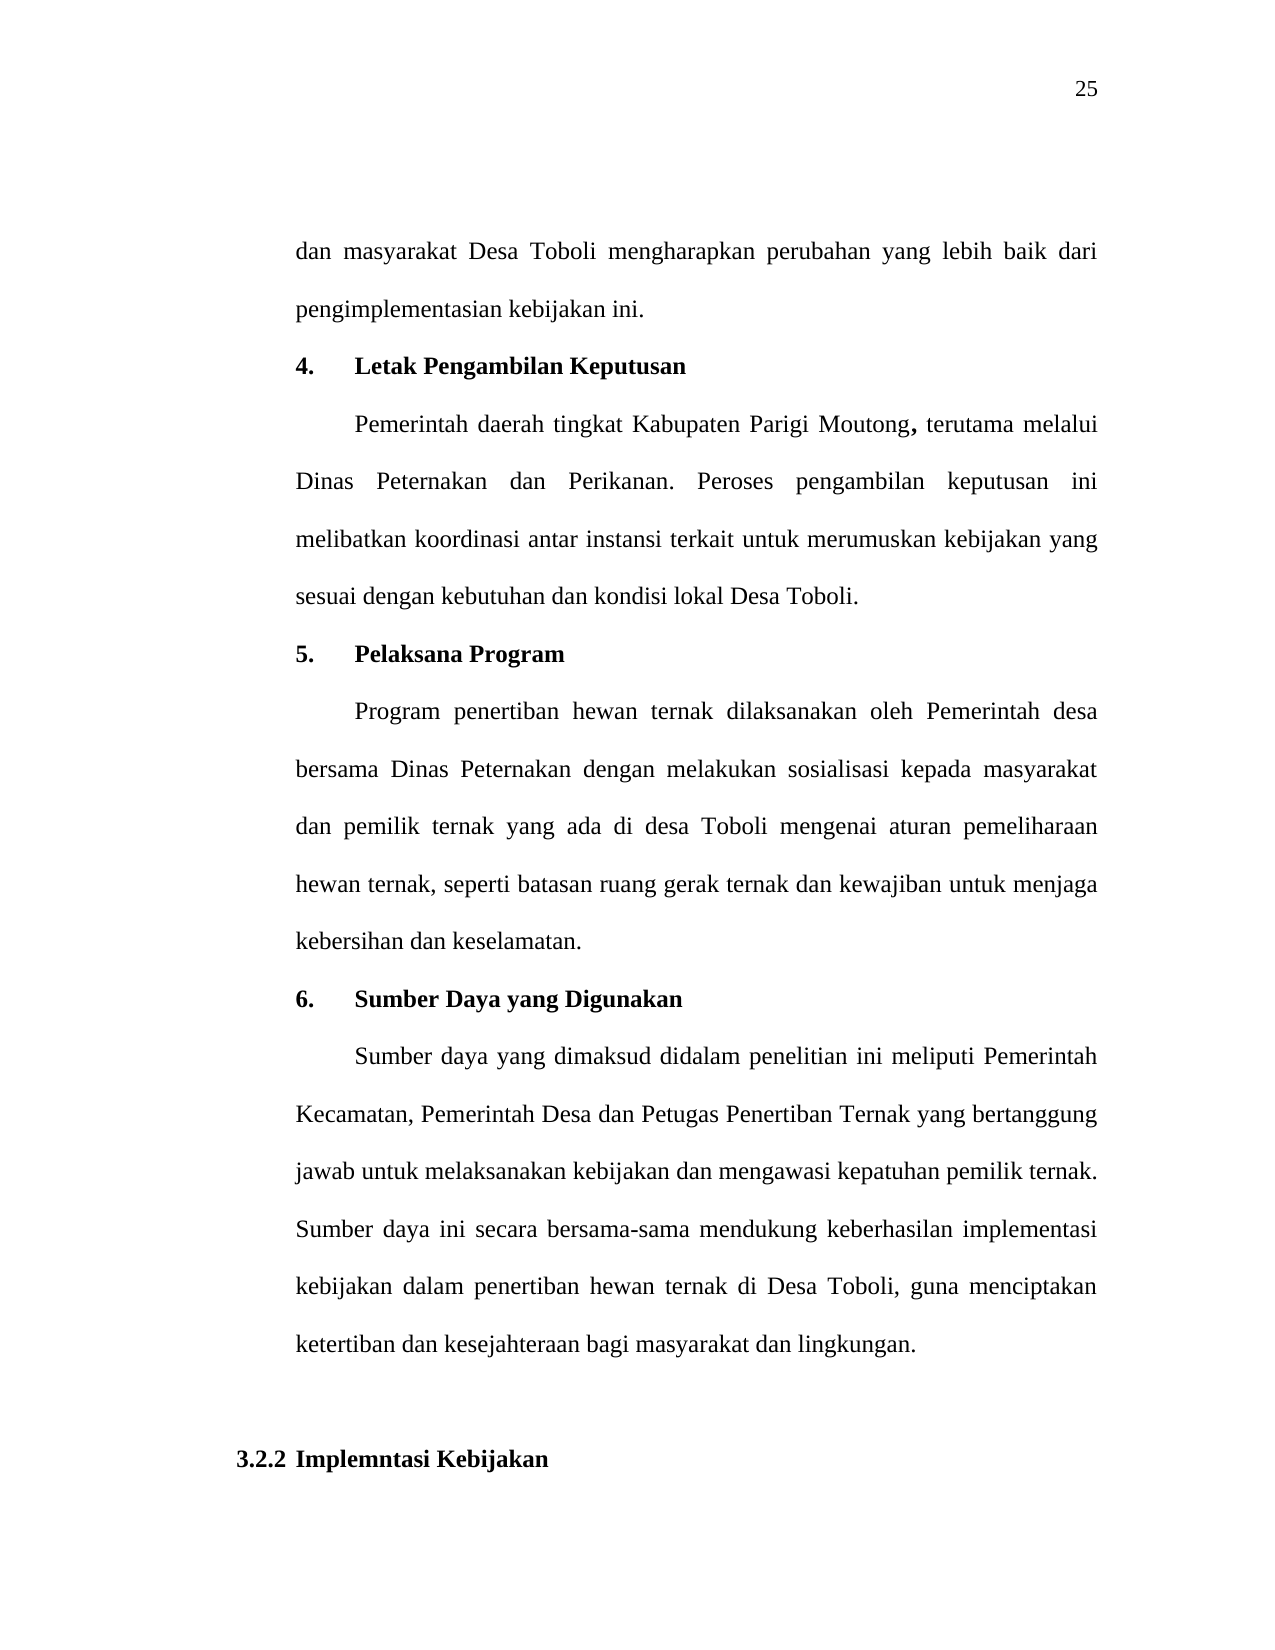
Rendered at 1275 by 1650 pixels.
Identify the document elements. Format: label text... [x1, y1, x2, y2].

text Pemerintah daerah tingkat Kabupaten Parigi Moutong, terutama melalui Dinas Peternakan dan Perikanan. Peroses pengambilan keputusan ini melibatkan koordinasi antar instansi terkait untuk merumuskan kebijakan yang sesuai dengan kebutuhan dan kondisi lokal Desa Toboli. [295, 409, 1098, 610]
subtitle 3.2.2 Implemntasi Kebijakan [236, 1444, 1098, 1472]
text Sumber daya yang dimaksud didalam penelitian ini meliputi Pemerintah Kecamatan, Pemerintah Desa dan Petugas Penertiban Ternak yang bertanggung jawab untuk melaksanakan kebijakan dan mengawasi kepatuhan pemilik ternak. Sumber daya ini secara bersama-sama mendukung keberhasilan implementasi kebijakan dalam penertiban hewan ternak di Desa Toboli, guna menciptakan ketertiban dan kesejahteraan bagi masyarakat dan lingkungan. [295, 1041, 1098, 1357]
text Program penertiban hewan ternak dilaksanakan oleh Pemerintah desa bersama Dinas Peternakan dengan melakukan sosialisasi kepada masyarakat dan pemilik ternak yang ada di desa Toboli mengenai aturan pemeliharaan hewan ternak, seperti batasan ruang gerak ternak dan kewajiban untuk menjaga kebersihan dan keselamatan. [295, 696, 1098, 955]
subtitle 6. Sumber Daya yang Digunakan [295, 984, 1098, 1012]
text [295, 236, 1098, 322]
subtitle 4. Letak Pengambilan Keputusan [295, 351, 1098, 380]
subtitle 5. Pelaksana Program [295, 639, 1098, 667]
